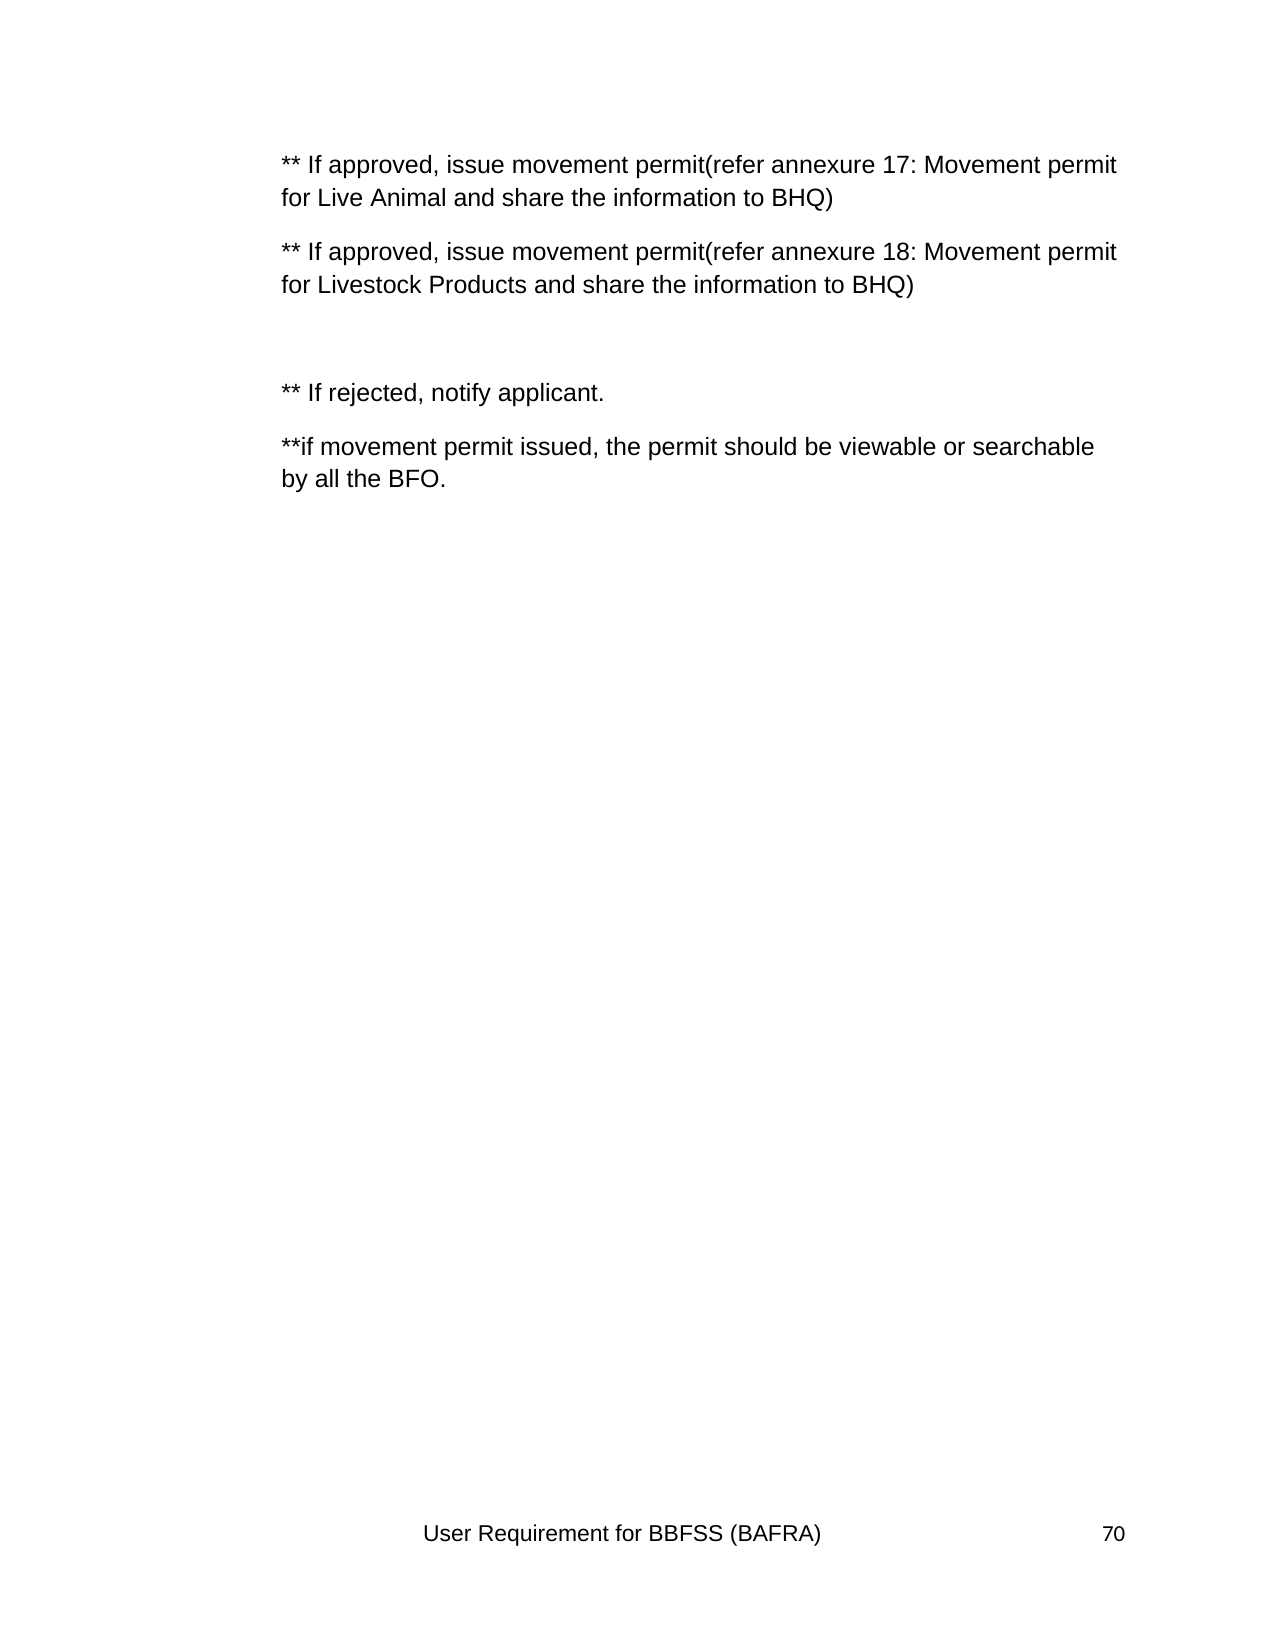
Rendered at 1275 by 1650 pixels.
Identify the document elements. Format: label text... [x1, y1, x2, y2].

text ** If approved, issue movement permit(refer annexure 18: Movement permit for Livestock Products and share the information to BHQ) [281, 237, 1125, 299]
text ** If approved, issue movement permit(refer annexure 17: Movement permit for Live Animal and share the information to BHQ) [281, 150, 1125, 212]
text ** If rejected, notify applicant. [281, 378, 1125, 406]
text **if movement permit issued, the permit should be viewable or searchable by all the BFO. [281, 431, 1125, 493]
